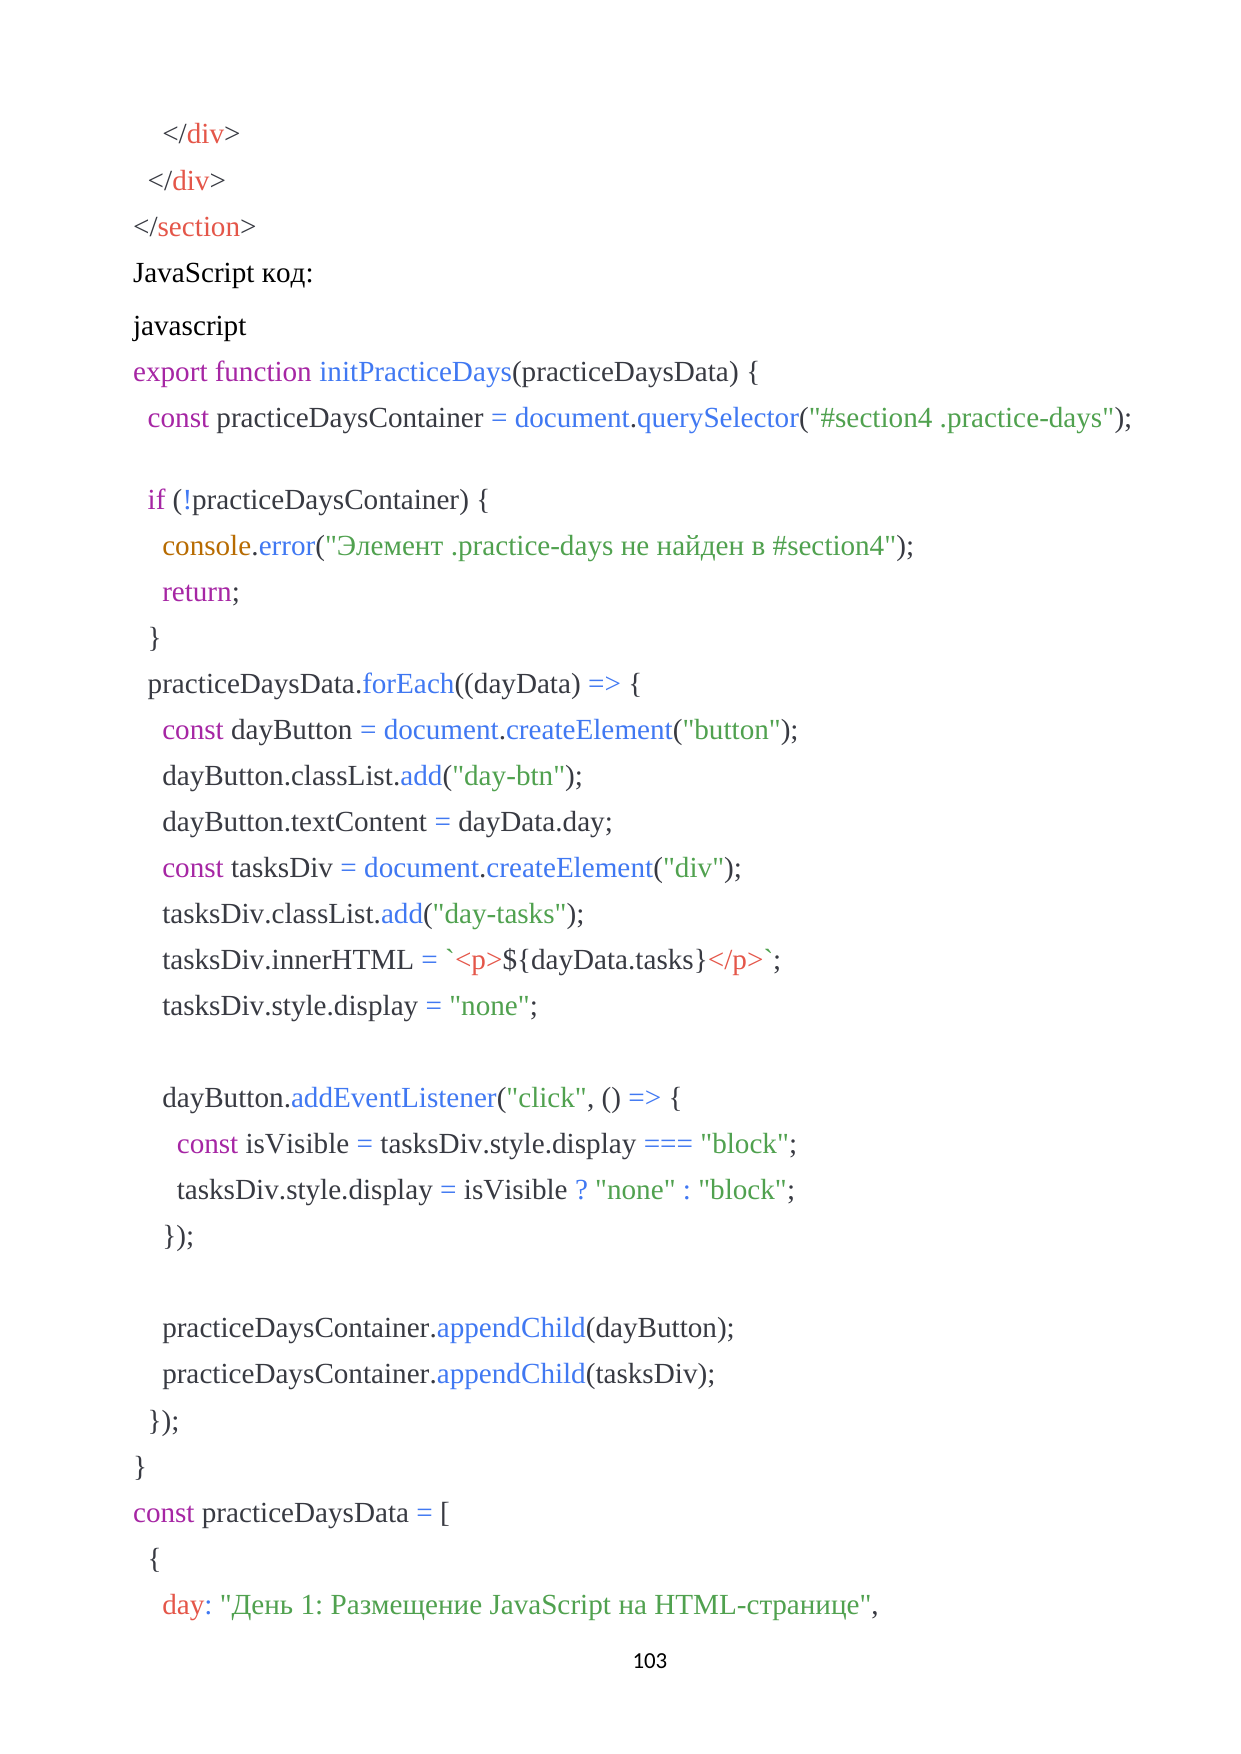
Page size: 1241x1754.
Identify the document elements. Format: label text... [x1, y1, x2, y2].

text JavaScript код: [133, 255, 1166, 288]
text const practiceDaysContainer = document.querySelector("#section4 .practice-days"); [133, 400, 1166, 433]
text day: "День 1: Размещение JavaScript на HTML-странице", [133, 1587, 1166, 1620]
text console.error("Элемент .practice-days не найден в #section4"); [133, 528, 1166, 561]
text } [133, 1449, 1166, 1482]
text </section> [133, 209, 1166, 242]
text { [133, 1541, 1166, 1574]
text practiceDaysContainer.appendChild(dayButton); [133, 1311, 1166, 1344]
text dayButton.textContent = dayData.day; [133, 804, 1166, 838]
text practiceDaysContainer.appendChild(tasksDiv); [133, 1357, 1166, 1390]
text practiceDaysData.forEach((dayData) => { [133, 666, 1166, 699]
text tasksDiv.style.display = isVisible ? "none" : "block"; [133, 1172, 1166, 1206]
text dayButton.classList.add("day-btn"); [133, 758, 1166, 792]
text const practiceDaysData = [ [133, 1495, 1166, 1528]
text const dayButton = document.createElement("button"); [133, 712, 1166, 746]
text tasksDiv.style.display = "none"; [133, 988, 1166, 1022]
text </div> [133, 117, 1166, 150]
text return; [133, 574, 1166, 607]
text tasksDiv.innerHTML = `<p>${dayData.tasks}</p>`; [133, 942, 1166, 976]
text javascript [133, 308, 1166, 341]
text }); [133, 1218, 1166, 1252]
text const tasksDiv = document.createElement("div"); [133, 850, 1166, 884]
text if (!practiceDaysContainer) { [133, 482, 1166, 515]
text tasksDiv.classList.add("day-tasks"); [133, 896, 1166, 930]
text export function initPracticeDays(practiceDaysData) { [133, 354, 1166, 387]
text dayButton.addEventListener("click", () => { [133, 1080, 1166, 1114]
text </div> [133, 163, 1166, 196]
text }); [133, 1403, 1166, 1436]
text } [133, 620, 1166, 653]
text const isVisible = tasksDiv.style.display === "block"; [133, 1126, 1166, 1160]
